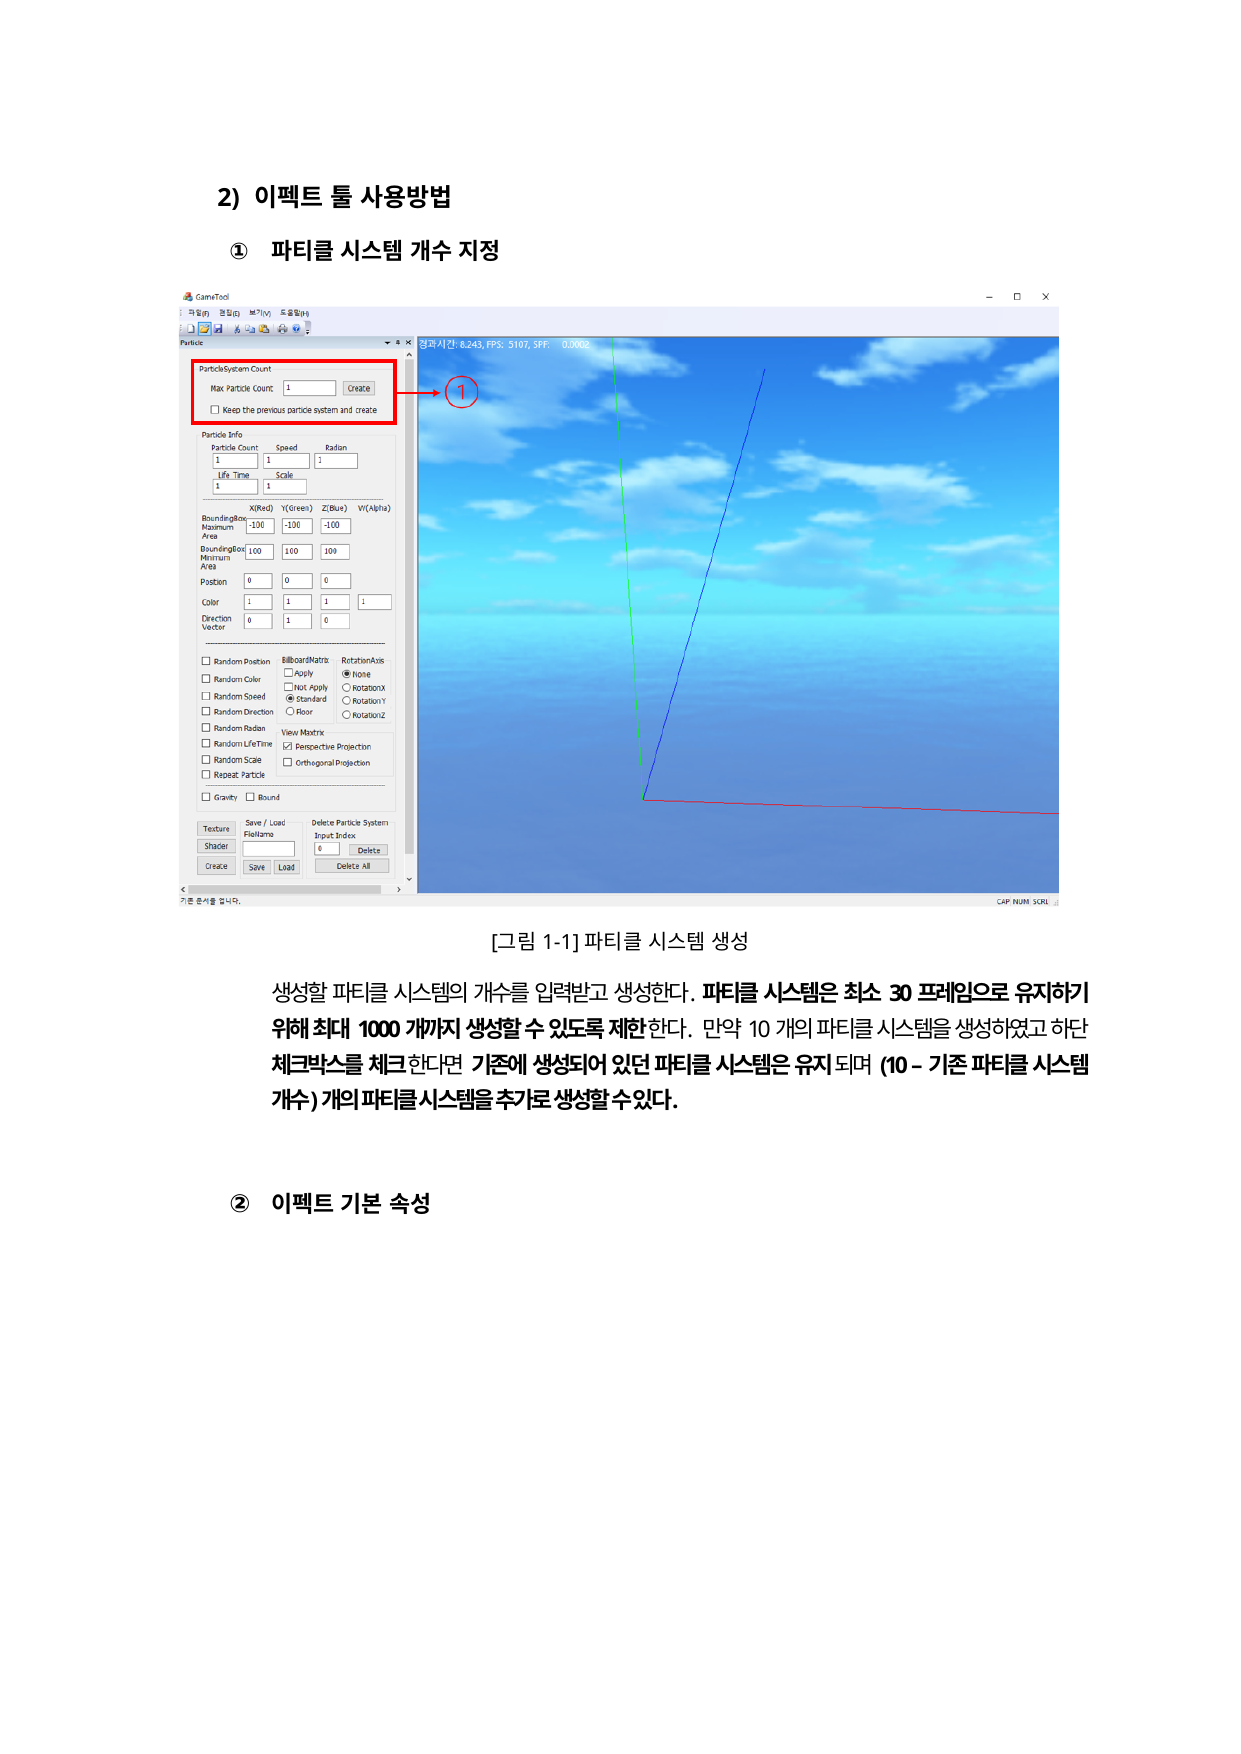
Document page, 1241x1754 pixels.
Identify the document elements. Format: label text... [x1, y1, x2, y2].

list 이펙트 기본 속성 [229, 1185, 1090, 1219]
list 생성할 파티클 시스템의 개수를 입력받고 생성한다. 파티클 시스템은 최소 30프레임으로 유지하기 위해 최대 1000개까지 생성할 수 있도록 제한한다. 만약 10개의 파티클 시스템을 생성하였고 하단 체크박스를 체크한다면 기존에 생성되어 있던 파티클 시스템은 유지되며 (10 – 기존 파티클 시스템 개수) 개의 파티클 시스템을 추가로 생성할 수 있다. [271, 974, 1090, 1116]
list 파티클 시스템 개수 지정 [229, 233, 1090, 266]
text [그림 1-1] 파티클 시스템 생성 [150, 925, 1090, 956]
list 이펙트 툴 사용방법 [217, 177, 1090, 213]
picture [178, 285, 1062, 907]
